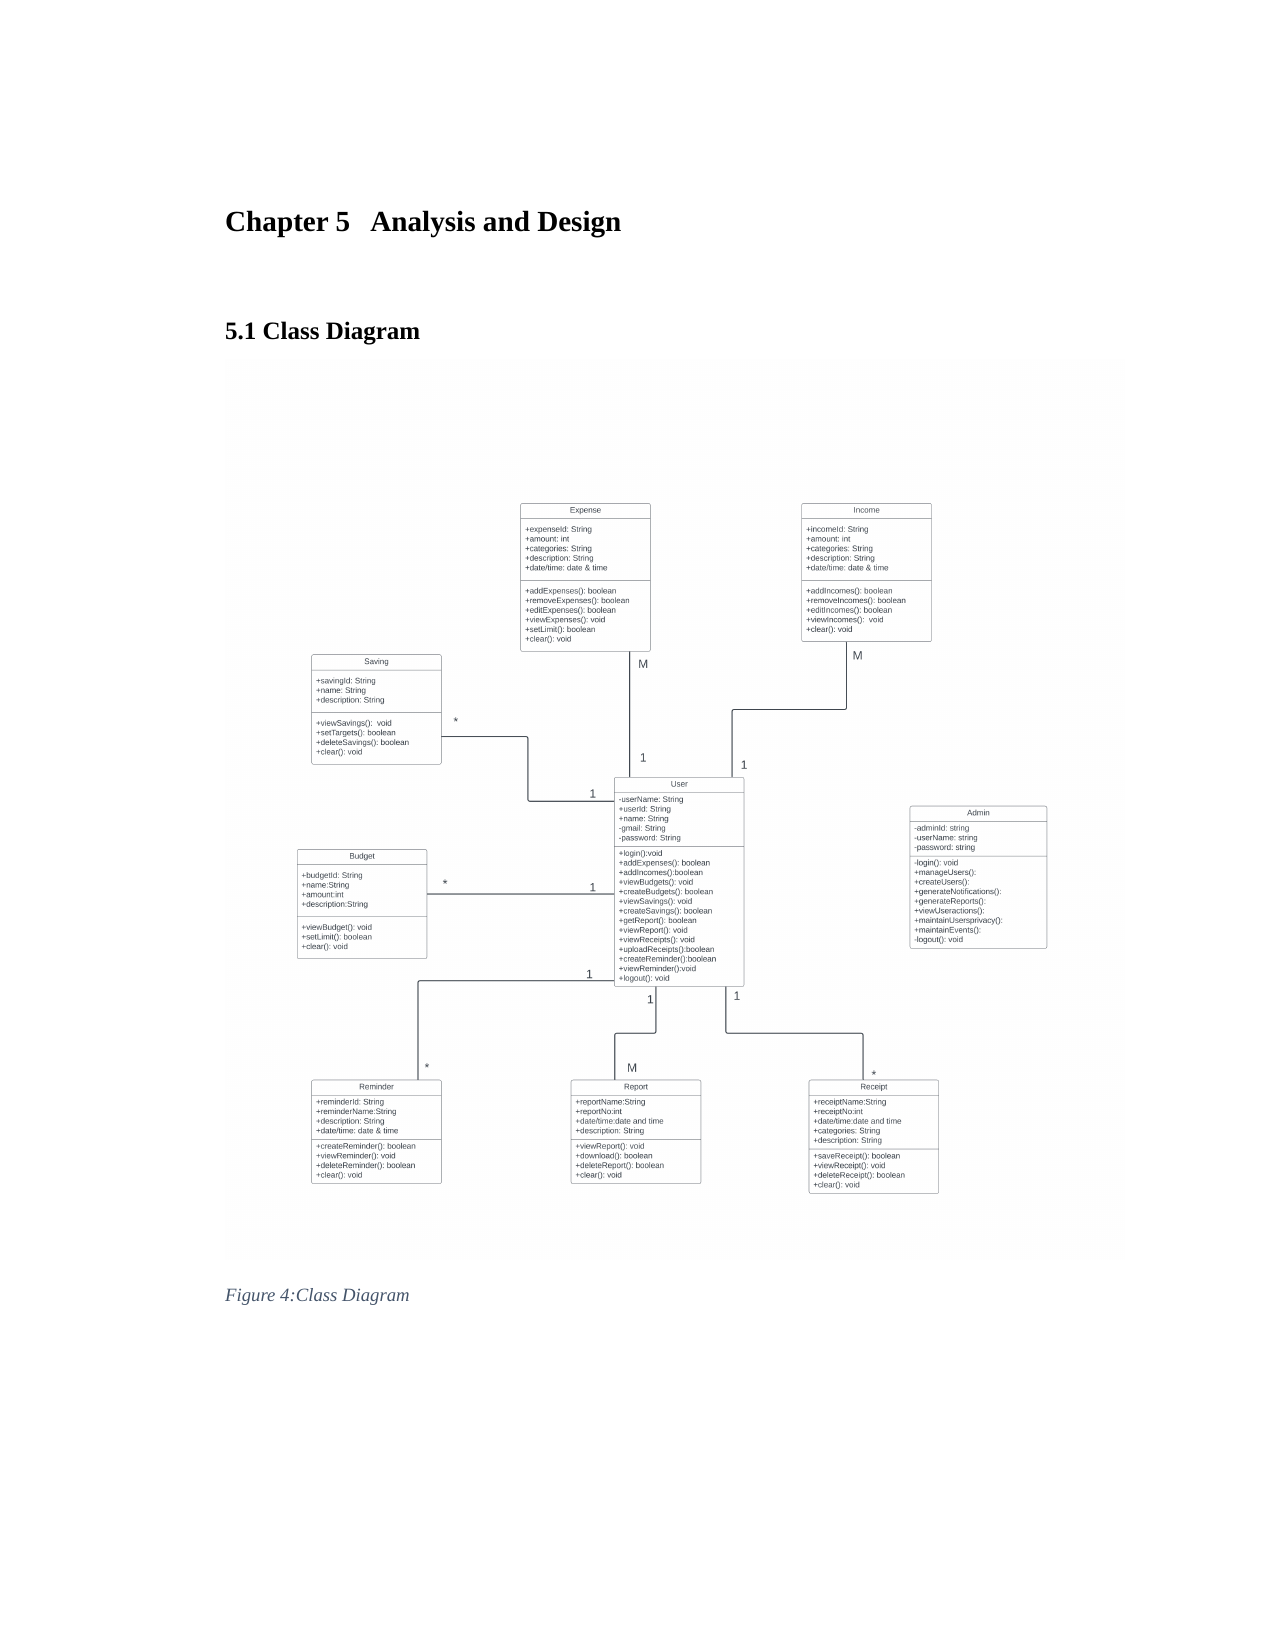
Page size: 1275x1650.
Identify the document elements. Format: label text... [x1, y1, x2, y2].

subtitle 5.1 Class Diagram [225, 316, 1125, 345]
subtitle Chapter 5 Analysis and Design [225, 204, 1125, 237]
picture [225, 359, 1125, 1260]
